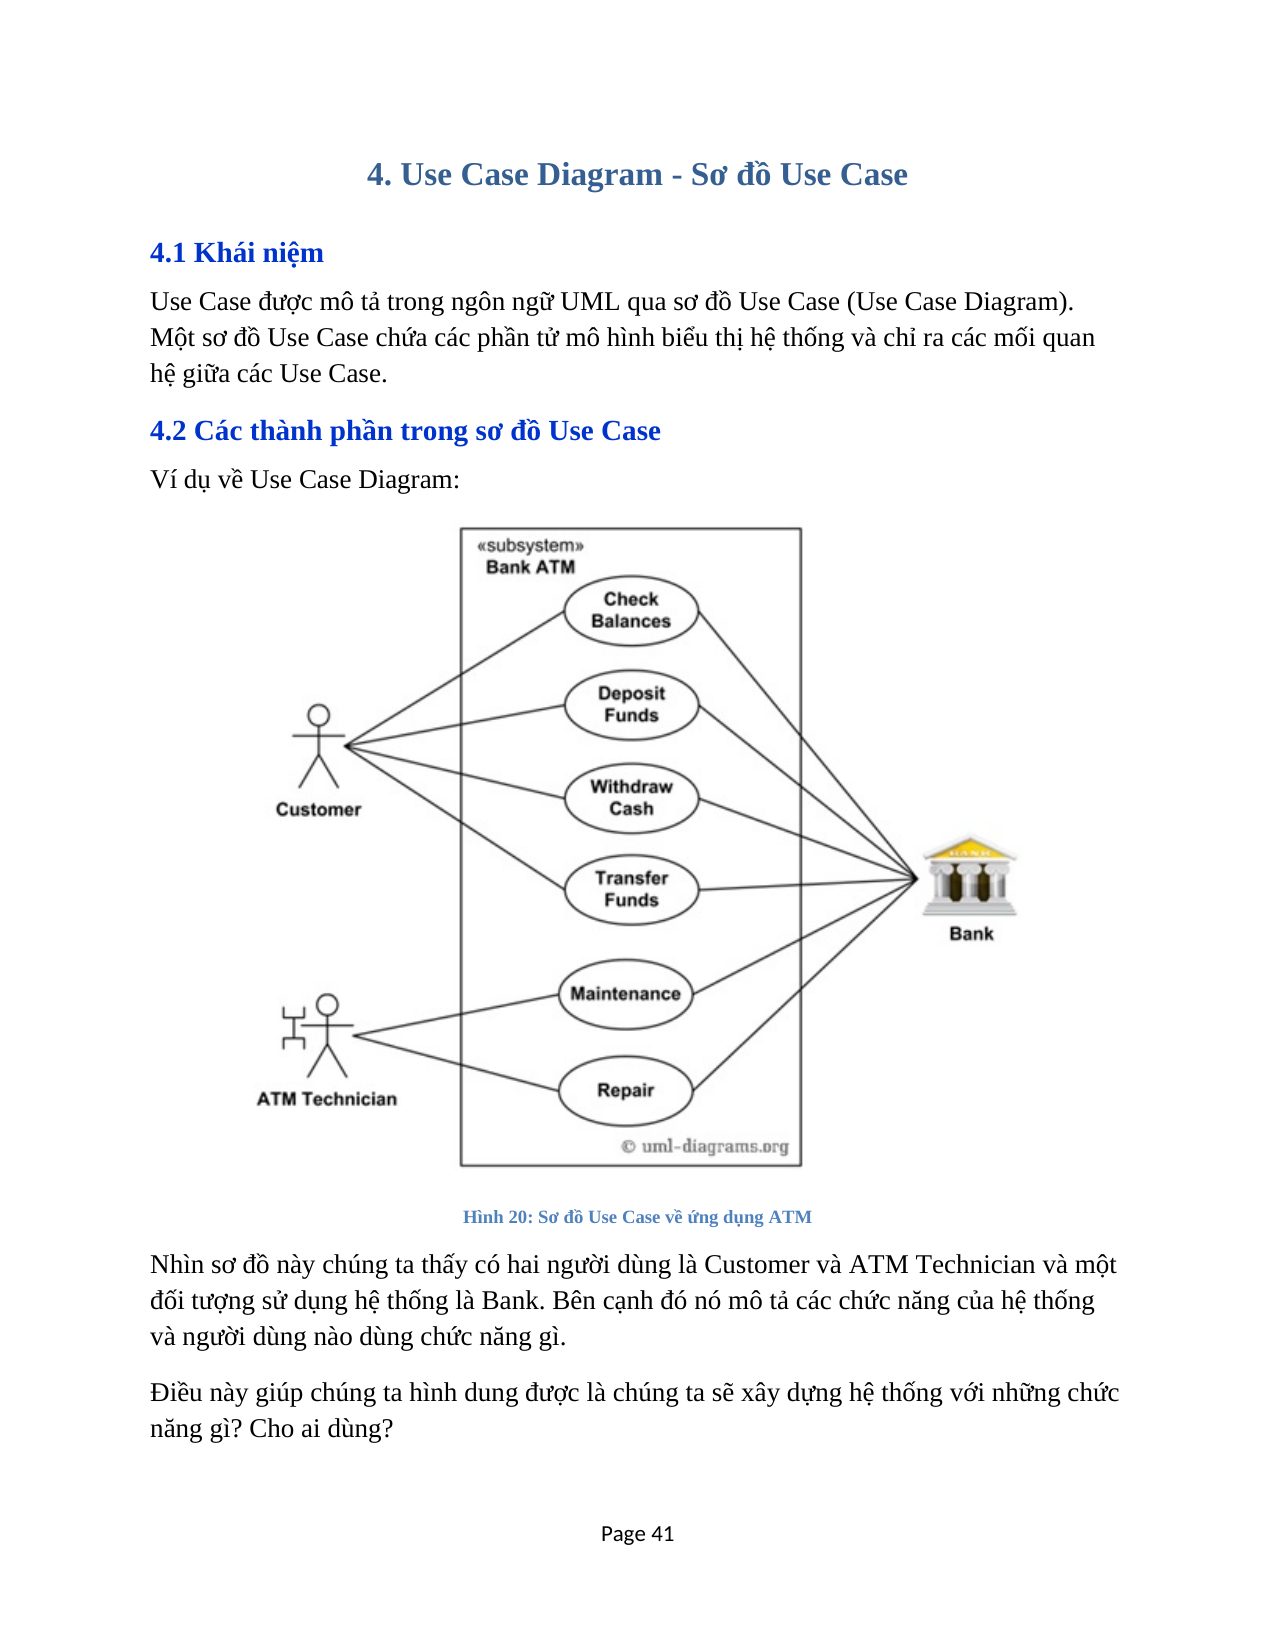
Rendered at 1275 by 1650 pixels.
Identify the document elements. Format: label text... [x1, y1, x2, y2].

text Hình 20: Sơ đồ Use Case về ứng dụng ATM [150, 1206, 1125, 1228]
picture [252, 520, 1023, 1181]
subtitle 4.1 Khái niệm [150, 235, 1125, 268]
text Use Case được mô tả trong ngôn ngữ UML qua sơ đồ Use Case (Use Case Diagram). Một sơ đồ Use Case chứa các phần tử mô hình biểu thị hệ thống và chỉ ra các mối quan hệ giữa các Use Case. [150, 285, 1125, 388]
text Điều này giúp chúng ta hình dung được là chúng ta sẽ xây dựng hệ thống với những chức năng gì? Cho ai dùng? [150, 1376, 1125, 1443]
subtitle 4. Use Case Diagram - Sơ đồ Use Case [150, 154, 1125, 192]
text Ví dụ về Use Case Diagram: [150, 464, 1125, 495]
text Nhìn sơ đồ này chúng ta thấy có hai người dùng là Customer và ATM Technician và một đối tượng sử dụng hệ thống là Bank. Bên cạnh đó nó mô tả các chức năng của hệ thống và người dùng nào dùng chức năng gì. [150, 1248, 1125, 1351]
subtitle 4.2 Các thành phần trong sơ đồ Use Case [150, 413, 1125, 447]
